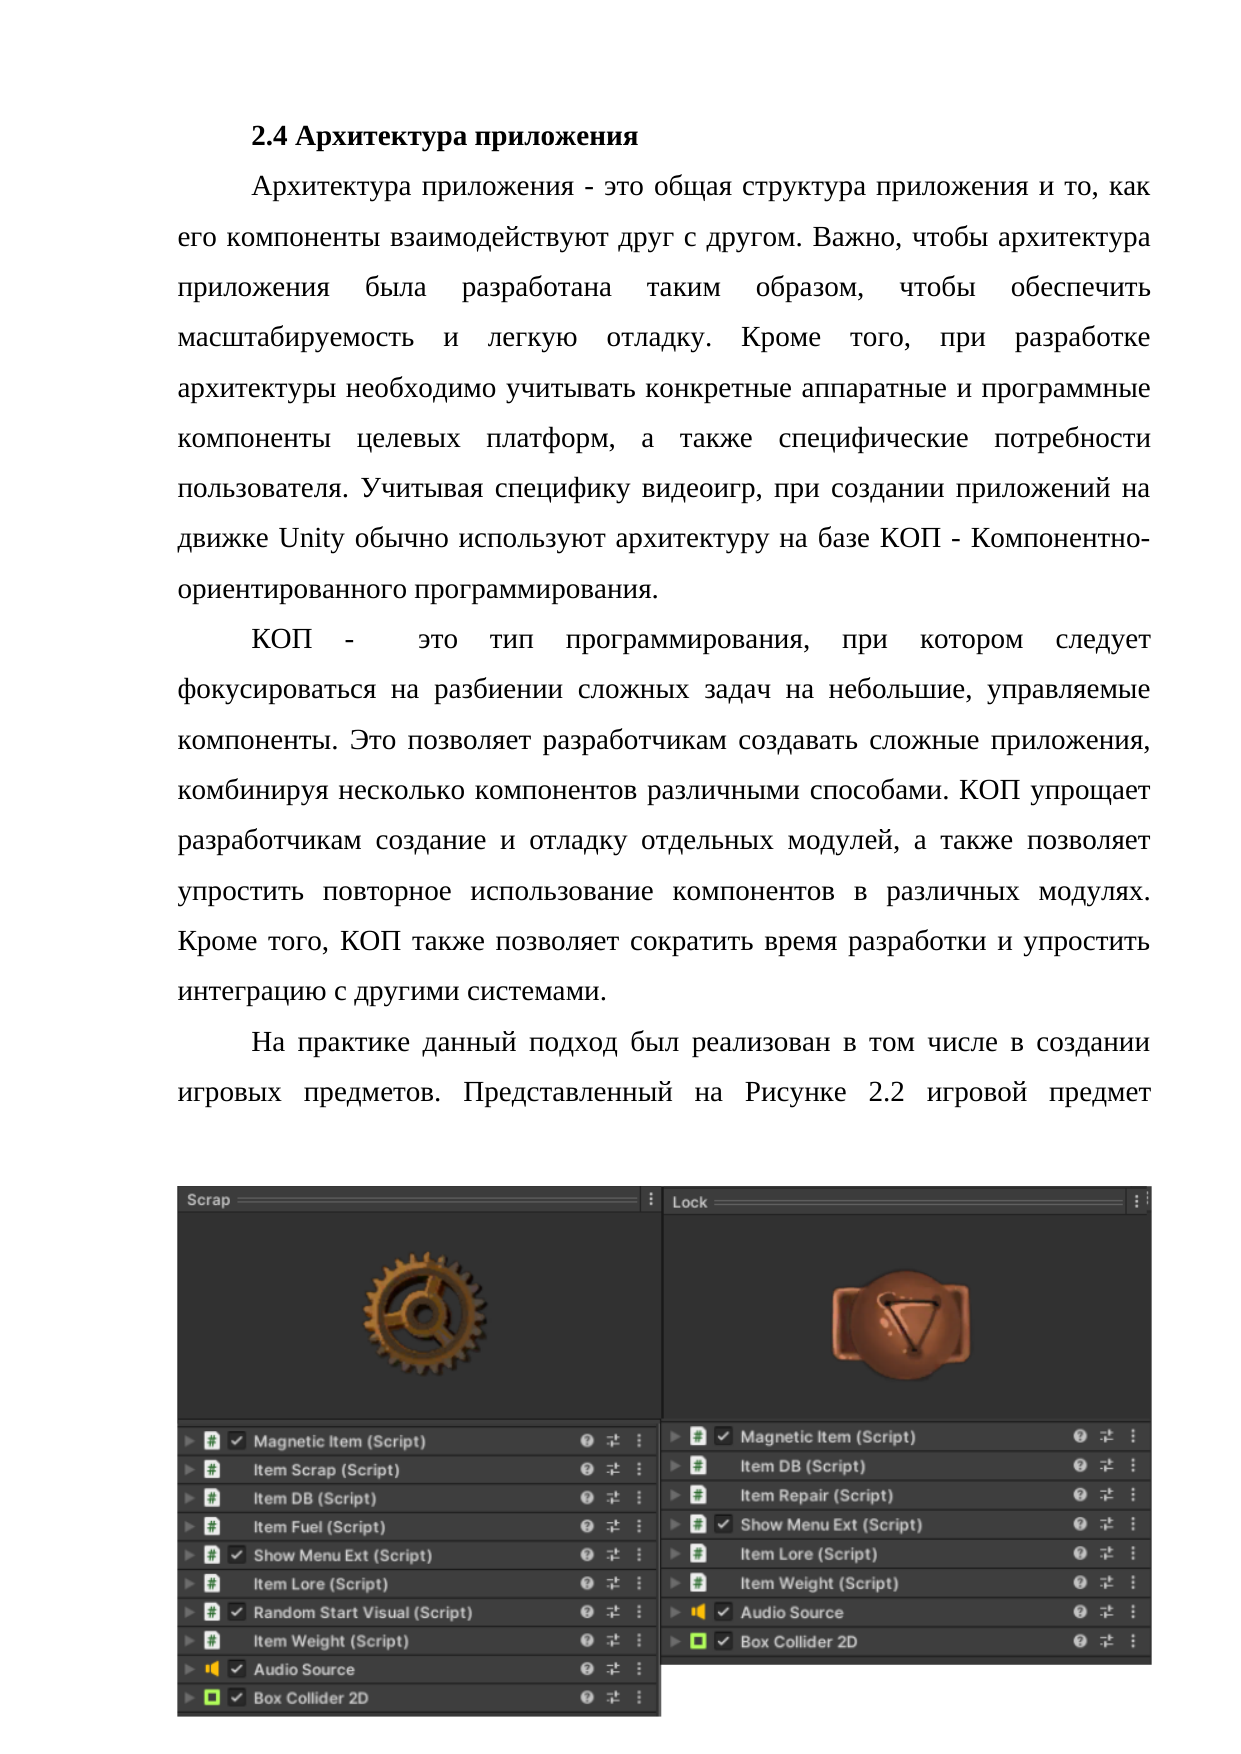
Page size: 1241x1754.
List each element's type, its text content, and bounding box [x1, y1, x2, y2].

picture [177, 1186, 1152, 1718]
subtitle 2.4 Архитектура приложения [177, 118, 1152, 152]
text Архитектура приложения - это общая структура приложения и то, как его компоненты взаимодействуют друг с другом. Важно, чтобы архитектура приложения была разработана таким образом, чтобы обеспечить масштабируемость и легкую отладку. Кроме того, при разработке архитектуры необходимо учитывать конкретные аппаратные и программные компоненты целевых платформ, а также специфические потребности пользователя. Учитывая специфику видеоигр, при создании приложений на движке Unity обычно используют архитектуру на базе КОП - Компонентно-ориентированного программирования. [177, 168, 1152, 604]
text На практике данный подход был реализован в том числе в создании игровых предметов. Представленный на Рисунке 2.2 игровой предмет является объектом, содержащим компоненты itemWeight, itemMagnet, itemScrap и.т.д [177, 1024, 1152, 1108]
text КОП - это тип программирования, при котором следует фокусироваться на разбиении сложных задач на небольшие, управляемые компоненты. Это позволяет разработчикам создавать сложные приложения, комбинируя несколько компонентов различными способами. КОП упрощает разработчикам создание и отладку отдельных модулей, а также позволяет упростить повторное использование компонентов в различных модулях. Кроме того, КОП также позволяет сократить время разработки и упростить интеграцию с другими системами. [177, 621, 1152, 1007]
